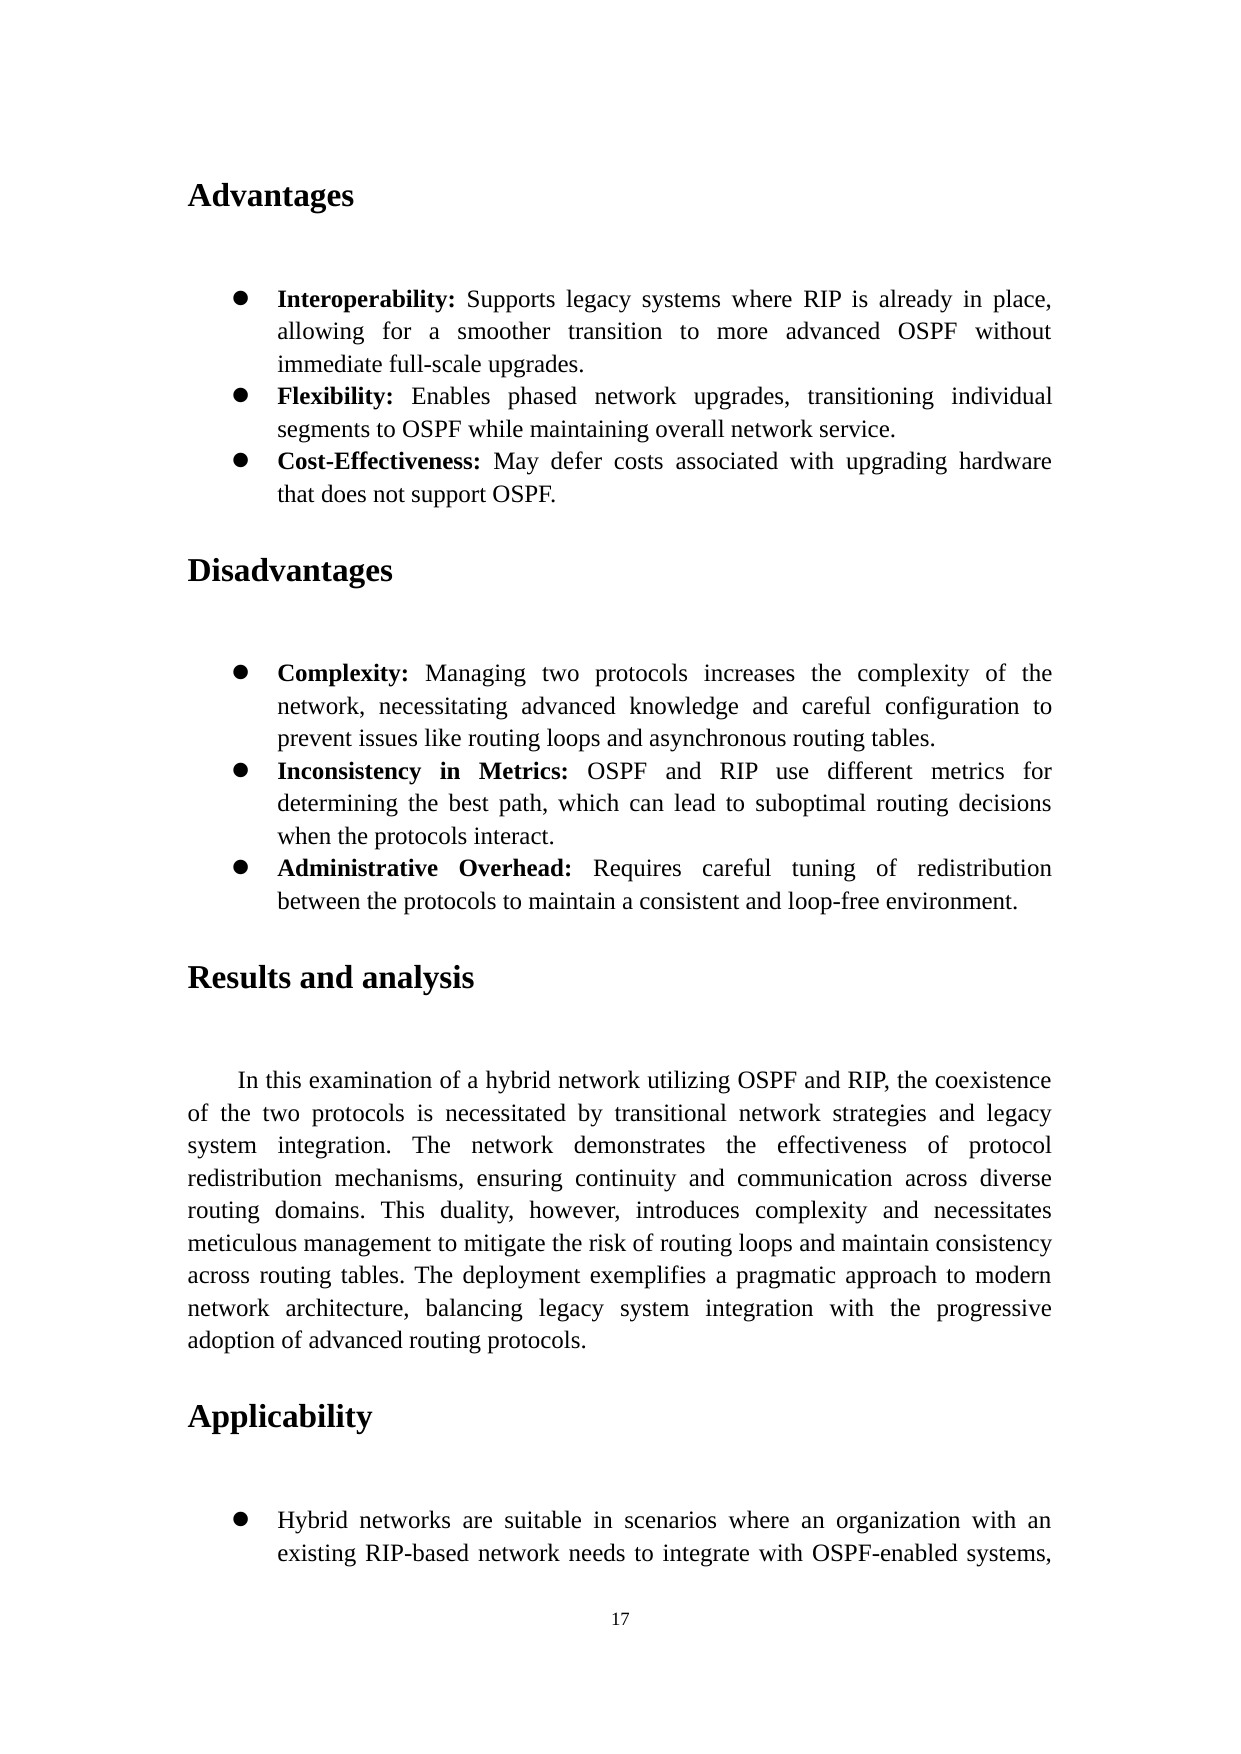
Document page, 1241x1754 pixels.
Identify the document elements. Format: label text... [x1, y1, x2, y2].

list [231, 1503, 1053, 1568]
list Flexibility: Enables phased network upgrades, transitioning individual segments to OSPF while maintaining overall network service. [231, 379, 1053, 444]
list Inconsistency in Metrics: OSPF and RIP use different metrics for determining the best path, which can lead to suboptimal routing decisions when the protocols interact. [231, 754, 1053, 852]
list Interoperability: Supports legacy systems where RIP is already in place, allowing for a smoother transition to more advanced OSPF without immediate full-scale upgrades. [231, 282, 1053, 379]
subtitle Applicability [187, 1383, 1053, 1448]
subtitle Disadvantages [187, 537, 1053, 602]
subtitle Advantages [187, 162, 1053, 227]
list Cost-Effectiveness: May defer costs associated with upgrading hardware that does not support OSPF. [231, 444, 1053, 509]
list Administrative Overhead: Requires careful tuning of redistribution between the protocols to maintain a consistent and loop-free environment. [231, 852, 1053, 917]
subtitle Results and analysis [187, 944, 1053, 1009]
list Complexity: Managing two protocols increases the complexity of the network, necessitating advanced knowledge and careful configuration to prevent issues like routing loops and asynchronous routing tables. [231, 657, 1053, 754]
text In this examination of a hybrid network utilizing OSPF and RIP, the coexistence of the two protocols is necessitated by transitional network strategies and legacy system integration. The network demonstrates the effectiveness of protocol redistribution mechanisms, ensuring continuity and communication across diverse routing domains. This duality, however, introduces complexity and necessitates meticulous management to mitigate the risk of routing loops and maintain consistency across routing tables. The deployment exemplifies a pragmatic approach to modern network architecture, balancing legacy system integration with the progressive adoption of advanced routing protocols. [187, 1064, 1053, 1356]
